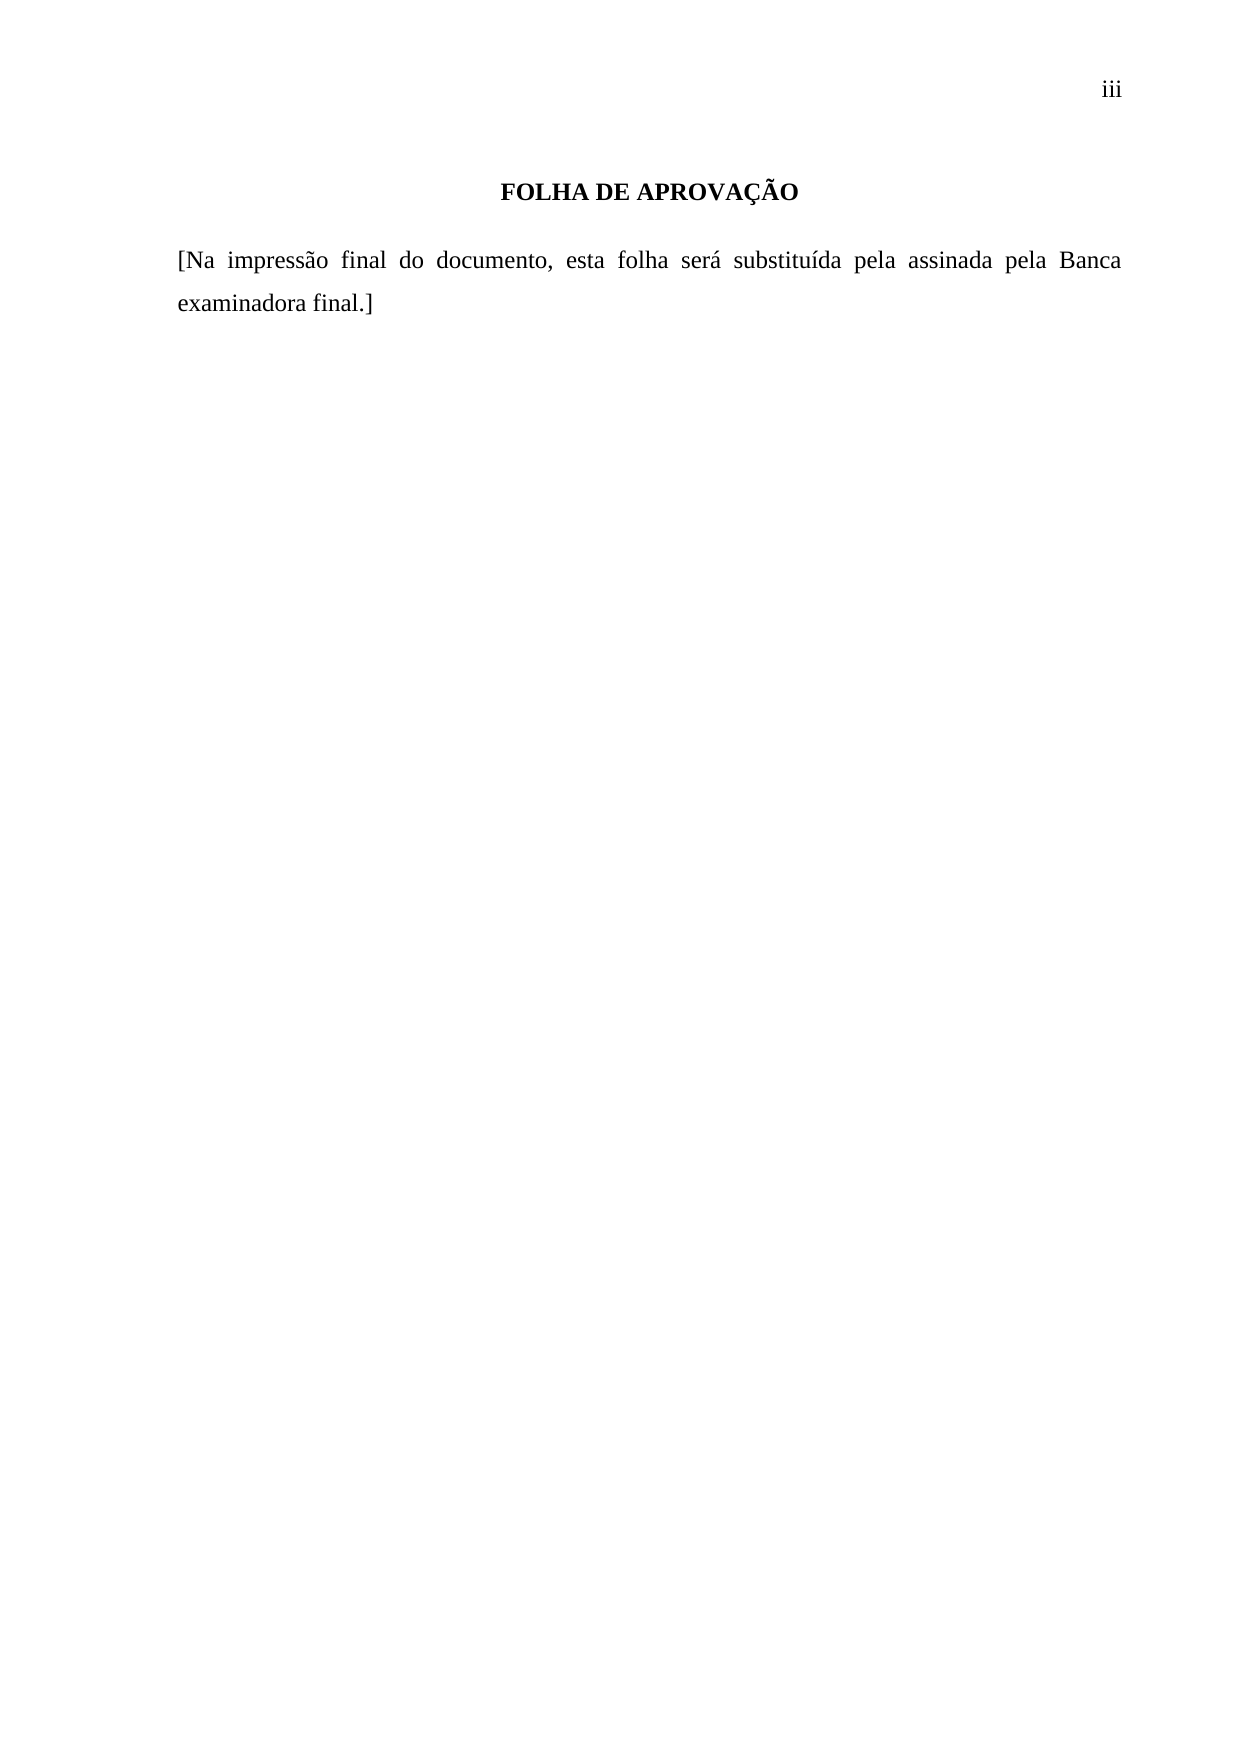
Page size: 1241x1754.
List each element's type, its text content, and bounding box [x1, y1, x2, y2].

text [Na impressão final do documento, esta folha será substituída pela assinada pela Banca examinadora final.] [177, 245, 1122, 317]
text FOLHA DE APROVAÇÃO [177, 177, 1122, 206]
